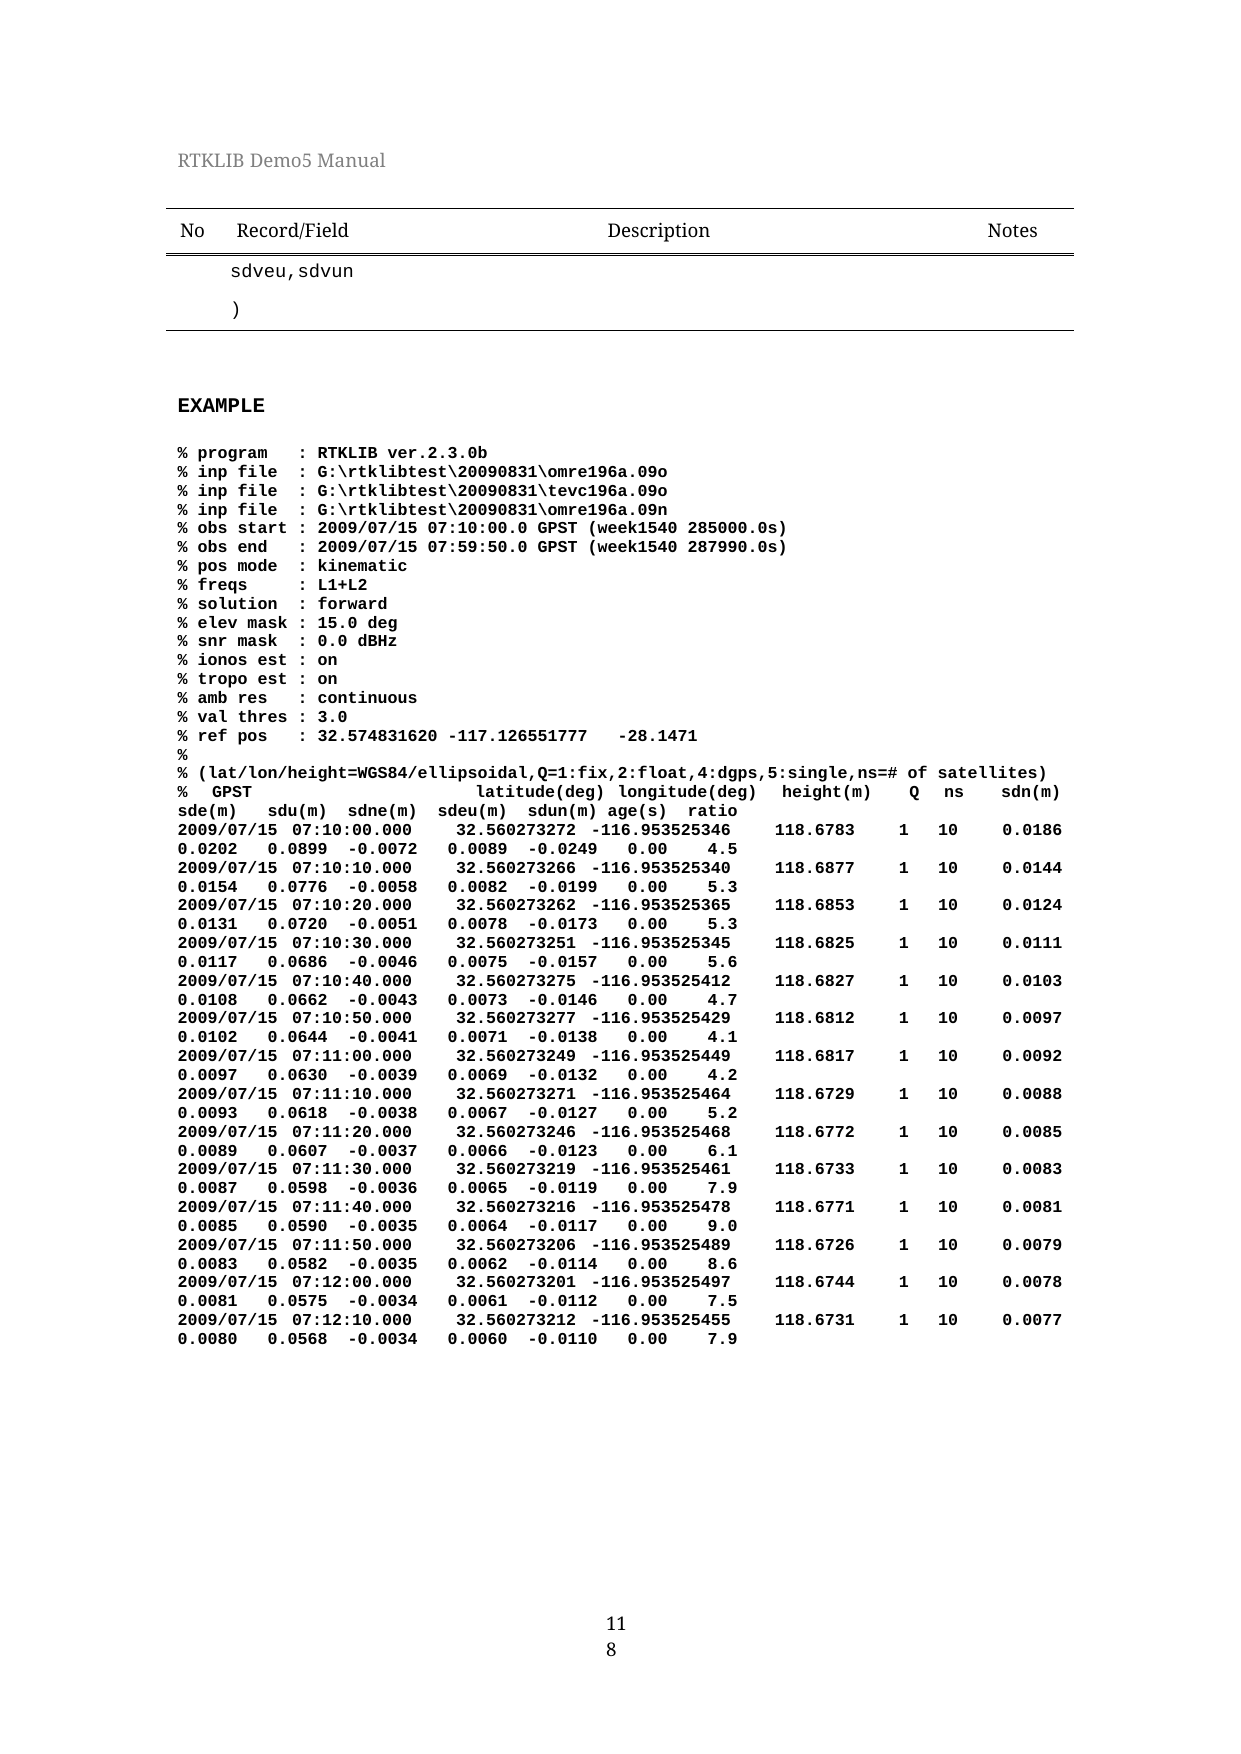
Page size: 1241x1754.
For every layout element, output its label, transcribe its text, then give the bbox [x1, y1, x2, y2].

text 2009/07/15 07:10:30.000 32.560273251 -116.953525345 118.6825 1 10 0.0111 0.0117 0.0686 -0.0046 0.0075 -0.0157 0.00 5.6 [177, 935, 1063, 972]
text 2009/07/15 07:12:00.000 32.560273201 -116.953525497 118.6744 1 10 0.0078 0.0081 0.0575 -0.0034 0.0061 -0.0112 0.00 7.5 [177, 1274, 1063, 1312]
text % val thres : 3.0 [177, 708, 1063, 727]
text % pos mode : kinematic [177, 558, 1063, 576]
text EXAMPLE [177, 388, 1063, 426]
text % ref pos : 32.574831620 -117.126551777 -28.1471 [177, 727, 1063, 746]
text % amb res : continuous [177, 689, 1063, 708]
text % solution : forward [177, 595, 1063, 614]
text 2009/07/15 07:11:50.000 32.560273206 -116.953525489 118.6726 1 10 0.0079 0.0083 0.0582 -0.0035 0.0062 -0.0114 0.00 8.6 [177, 1236, 1063, 1274]
text % [177, 746, 1063, 765]
text % GPST latitude(deg) longitude(deg) height(m) Q ns sdn(m) sde(m) sdu(m) sdne(m) sdeu(m) sdun(m) age(s) ratio [177, 784, 1063, 822]
text % obs start : 2009/07/15 07:10:00.0 GPST (week1540 285000.0s) [177, 520, 1063, 539]
text % ionos est : on [177, 652, 1063, 671]
text % inp file : G:\rtklibtest\20090831\tevc196a.09o [177, 482, 1063, 501]
text % inp file : G:\rtklibtest\20090831\omre196a.09n [177, 501, 1063, 520]
text 2009/07/15 07:11:40.000 32.560273216 -116.953525478 118.6771 1 10 0.0081 0.0085 0.0590 -0.0035 0.0064 -0.0117 0.00 9.0 [177, 1199, 1063, 1236]
text % program : RTKLIB ver.2.3.0b [177, 444, 1063, 463]
text 2009/07/15 07:12:10.000 32.560273212 -116.953525455 118.6731 1 10 0.0077 0.0080 0.0568 -0.0034 0.0060 -0.0110 0.00 7.9 [177, 1312, 1063, 1349]
text 2009/07/15 07:10:20.000 32.560273262 -116.953525365 118.6853 1 10 0.0124 0.0131 0.0720 -0.0051 0.0078 -0.0173 0.00 5.3 [177, 897, 1063, 935]
text 2009/07/15 07:10:40.000 32.560273275 -116.953525412 118.6827 1 10 0.0103 0.0108 0.0662 -0.0043 0.0073 -0.0146 0.00 4.7 [177, 972, 1063, 1010]
text % inp file : G:\rtklibtest\20090831\omre196a.09o [177, 463, 1063, 482]
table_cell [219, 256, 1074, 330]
text 2009/07/15 07:11:20.000 32.560273246 -116.953525468 118.6772 1 10 0.0085 0.0089 0.0607 -0.0037 0.0066 -0.0123 0.00 6.1 [177, 1123, 1063, 1161]
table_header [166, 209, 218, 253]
text 2009/07/15 07:11:30.000 32.560273219 -116.953525461 118.6733 1 10 0.0083 0.0087 0.0598 -0.0036 0.0065 -0.0119 0.00 7.9 [177, 1161, 1063, 1199]
text 2009/07/15 07:11:00.000 32.560273249 -116.953525449 118.6817 1 10 0.0092 0.0097 0.0630 -0.0039 0.0069 -0.0132 0.00 4.2 [177, 1048, 1063, 1086]
text 2009/07/15 07:10:10.000 32.560273266 -116.953525340 118.6877 1 10 0.0144 0.0154 0.0776 -0.0058 0.0082 -0.0199 0.00 5.3 [177, 859, 1063, 897]
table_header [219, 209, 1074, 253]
text % snr mask : 0.0 dBHz [177, 633, 1063, 652]
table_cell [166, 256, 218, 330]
text % elev mask : 15.0 deg [177, 614, 1063, 633]
text 2009/07/15 07:11:10.000 32.560273271 -116.953525464 118.6729 1 10 0.0088 0.0093 0.0618 -0.0038 0.0067 -0.0127 0.00 5.2 [177, 1086, 1063, 1123]
text % freqs : L1+L2 [177, 576, 1063, 595]
text 2009/07/15 07:10:00.000 32.560273272 -116.953525346 118.6783 1 10 0.0186 0.0202 0.0899 -0.0072 0.0089 -0.0249 0.00 4.5 [177, 822, 1063, 859]
text % obs end : 2009/07/15 07:59:50.0 GPST (week1540 287990.0s) [177, 539, 1063, 558]
text % tropo est : on [177, 671, 1063, 689]
text 2009/07/15 07:10:50.000 32.560273277 -116.953525429 118.6812 1 10 0.0097 0.0102 0.0644 -0.0041 0.0071 -0.0138 0.00 4.1 [177, 1010, 1063, 1048]
text % (lat/lon/height=WGS84/ellipsoidal,Q=1:fix,2:float,4:dgps,5:single,ns=# of satellites) [177, 765, 1063, 784]
